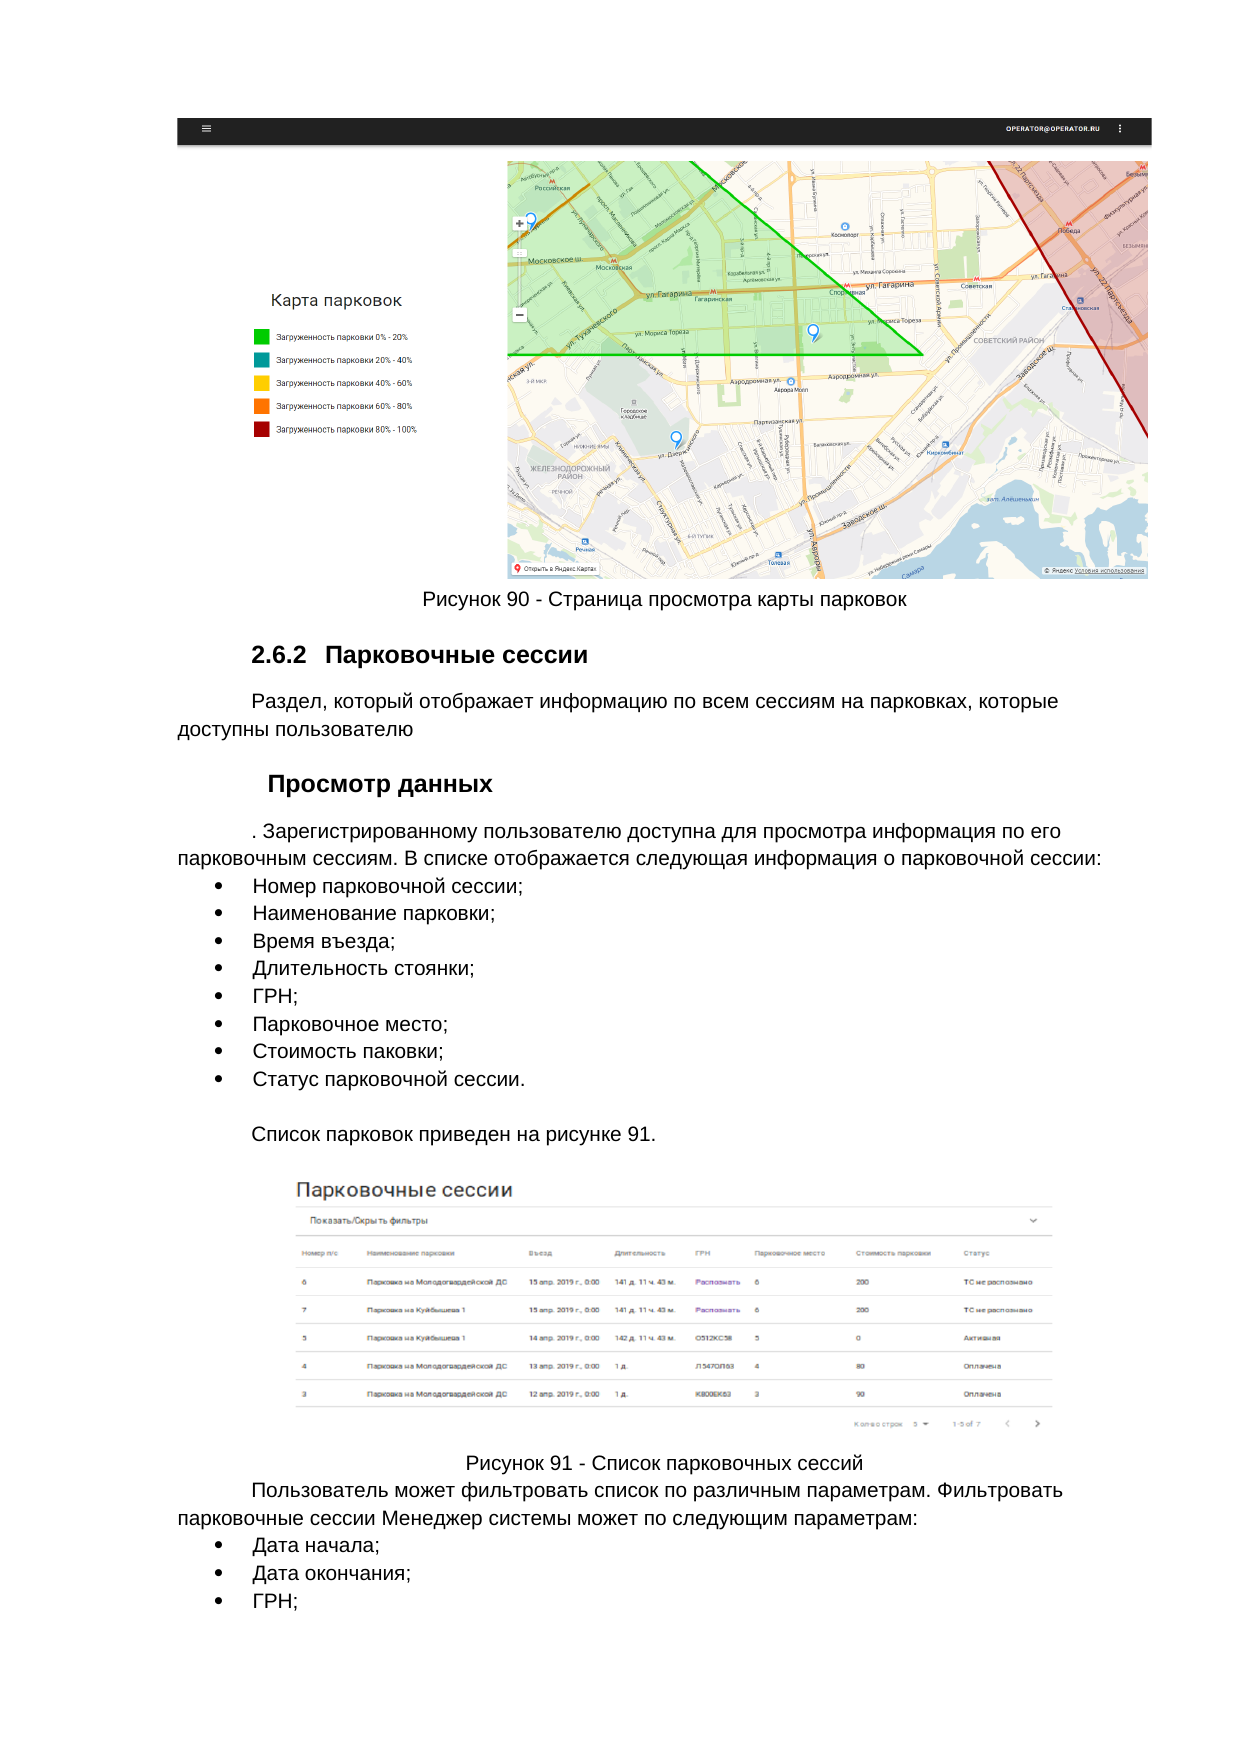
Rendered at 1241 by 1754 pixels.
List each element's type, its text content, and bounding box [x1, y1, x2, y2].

text Рисунок 91 - Список парковочных сессий [177, 1451, 1152, 1475]
subtitle Парковочные сессии [251, 640, 1152, 668]
list Пользователь может фильтровать список по различным параметрам. Фильтровать парковочные сессии Менеджер системы может по следующим параметрам: [177, 1478, 1152, 1530]
list Время въезда; [215, 929, 1152, 953]
list Статус парковочной сессии. [215, 1067, 1152, 1091]
list Длительность стоянки; [215, 956, 1152, 980]
picture [276, 1174, 1053, 1447]
list Список парковок приведен на рисунке 91. [177, 1122, 1152, 1146]
list Дата начала; [215, 1533, 1152, 1557]
list Стоимость паковки; [215, 1039, 1152, 1063]
list Парковочное место; [215, 1011, 1152, 1036]
list ГРН; [215, 984, 1152, 1008]
list Дата окончания; [215, 1561, 1152, 1585]
list Раздел, который отображает информацию по всем сессиям на парковках, которые доступны пользователю [177, 689, 1152, 741]
picture [177, 118, 1152, 584]
list ГРН; [215, 1588, 1152, 1613]
list Номер парковочной сессии; [215, 873, 1152, 897]
list . Зарегистрированному пользователю доступна для просмотра информация по его парковочным сессиям. В списке отображается следующая информация о парковочной сессии: [177, 818, 1152, 870]
text Рисунок 90 - Страница просмотра карты парковок [177, 587, 1152, 611]
list Наименование парковки; [215, 901, 1152, 925]
subtitle Просмотр данных [267, 769, 1152, 798]
